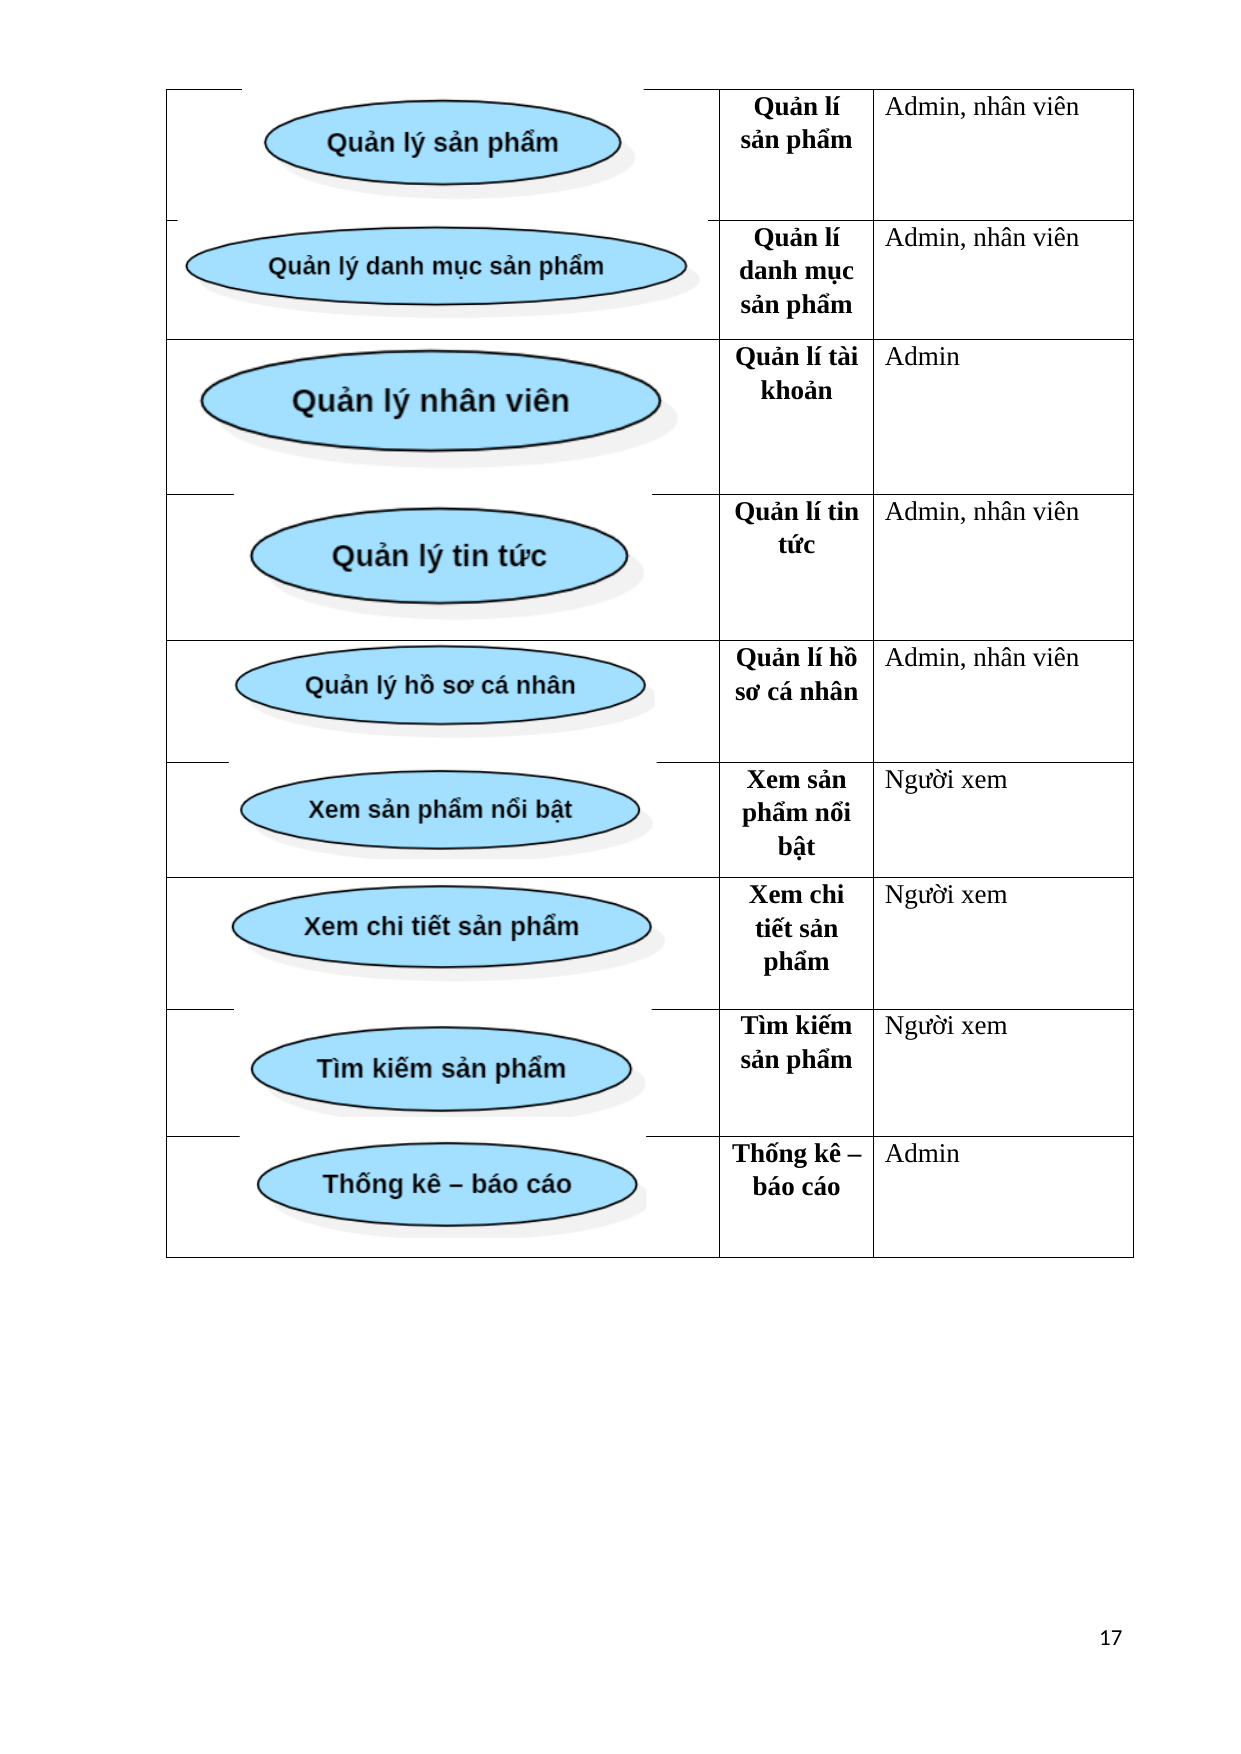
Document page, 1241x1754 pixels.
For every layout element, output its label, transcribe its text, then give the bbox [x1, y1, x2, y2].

table_cell Tìm kiếm sản phẩm [720, 1010, 873, 1136]
table_cell Admin [874, 1137, 1133, 1257]
table_cell Xem chi tiết sản phẩm [720, 878, 873, 1008]
table_cell Admin, nhân viên [874, 90, 1133, 220]
table_cell Người xem [874, 763, 1133, 877]
table_cell [167, 878, 719, 1008]
table_cell Người xem [874, 878, 1133, 1008]
table_cell Admin, nhân viên [874, 641, 1133, 762]
picture [191, 340, 695, 475]
picture [242, 89, 644, 201]
picture [213, 878, 673, 990]
table_cell [167, 1010, 719, 1136]
table_cell Quản lí danh mục sản phẩm [720, 221, 873, 339]
picture [177, 220, 708, 321]
table_cell Quản lí tài khoản [720, 340, 873, 494]
table_cell Xem sản phẩm nổi bật [720, 763, 873, 877]
picture [234, 1009, 652, 1117]
table_cell [167, 340, 719, 494]
table_cell Quản lí hồ sơ cá nhân [720, 641, 873, 762]
table_cell Admin, nhân viên [874, 221, 1133, 339]
table_cell [167, 1137, 719, 1257]
picture [233, 494, 653, 622]
table_cell Admin, nhân viên [874, 495, 1133, 640]
table_cell Thống kê – báo cáo [720, 1137, 873, 1257]
table_cell [167, 495, 719, 640]
table_cell Admin [874, 340, 1133, 494]
table_cell Người xem [874, 1010, 1133, 1136]
picture [239, 1136, 647, 1238]
table_cell [167, 763, 719, 877]
table_cell Quản lí sản phẩm [720, 90, 873, 220]
table_cell [167, 641, 719, 762]
picture [228, 762, 657, 859]
table_cell [167, 221, 719, 339]
picture [231, 641, 655, 743]
table_cell Quản lí tin tức [720, 495, 873, 640]
table_cell [167, 90, 719, 220]
